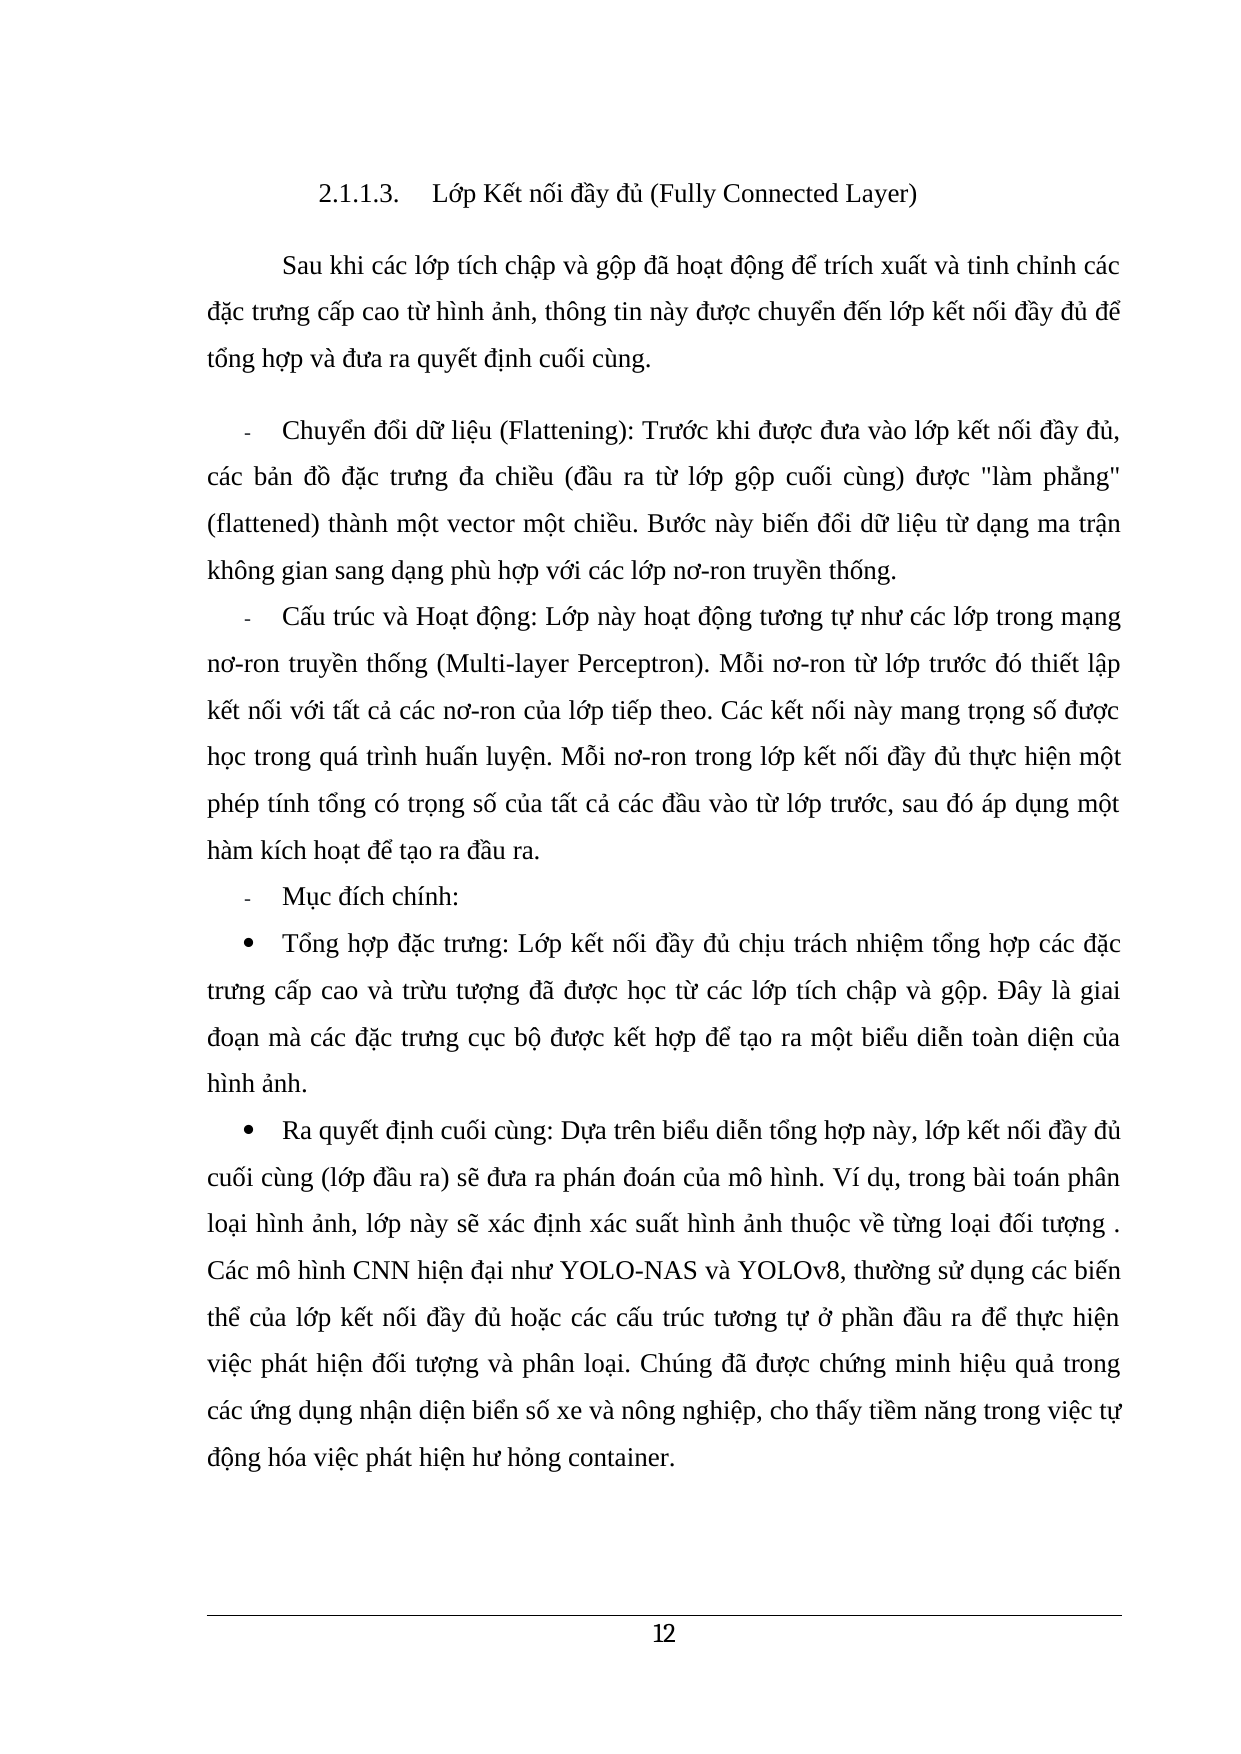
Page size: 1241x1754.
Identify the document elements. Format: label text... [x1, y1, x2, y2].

list Mục đích chính: [207, 881, 1122, 912]
subtitle Lớp Kết nối đầy đủ (Fully Connected Layer) [318, 177, 1122, 208]
list Cấu trúc và Hoạt động: Lớp này hoạt động tương tự như các lớp trong mạng nơ-ron truyền thống (Multi-layer Perceptron). Mỗi nơ-ron từ lớp trước đó thiết lập kết nối với tất cả các nơ-ron của lớp tiếp theo. Các kết nối này mang trọng số được học trong quá trình huấn luyện. Mỗi nơ-ron trong lớp kết nối đầy đủ thực hiện một phép tính tổng có trọng số của tất cả các đầu vào từ lớp trước, sau đó áp dụng một hàm kích hoạt để tạo ra đầu ra. [207, 601, 1122, 865]
list Tổng hợp đặc trưng: Lớp kết nối đầy đủ chịu trách nhiệm tổng hợp các đặc trưng cấp cao và trừu tượng đã được học từ các lớp tích chập và gộp. Đây là giai đoạn mà các đặc trưng cục bộ được kết hợp để tạo ra một biểu diễn toàn diện của hình ảnh. [207, 927, 1122, 1098]
list Chuyển đổi dữ liệu (Flattening): Trước khi được đưa vào lớp kết nối đầy đủ, các bản đồ đặc trưng đa chiều (đầu ra từ lớp gộp cuối cùng) được "làm phẳng" (flattened) thành một vector một chiều. Bước này biến đổi dữ liệu từ dạng ma trận không gian sang dạng phù hợp với các lớp nơ-ron truyền thống. [207, 414, 1122, 585]
list Ra quyết định cuối cùng: Dựa trên biểu diễn tổng hợp này, lớp kết nối đầy đủ cuối cùng (lớp đầu ra) sẽ đưa ra phán đoán của mô hình. Ví dụ, trong bài toán phân loại hình ảnh, lớp này sẽ xác định xác suất hình ảnh thuộc về từng loại đối tượng . Các mô hình CNN hiện đại như YOLO-NAS và YOLOv8, thường sử dụng các biến thể của lớp kết nối đầy đủ hoặc các cấu trúc tương tự ở phần đầu ra để thực hiện việc phát hiện đối tượng và phân loại. Chúng đã được chứng minh hiệu quả trong các ứng dụng nhận diện biển số xe và nông nghiệp, cho thấy tiềm năng trong việc tự động hóa việc phát hiện hư hỏng container. [207, 1114, 1122, 1472]
text Sau khi các lớp tích chập và gộp đã hoạt động để trích xuất và tinh chỉnh các đặc trưng cấp cao từ hình ảnh, thông tin này được chuyển đến lớp kết nối đầy đủ để tổng hợp và đưa ra quyết định cuối cùng. [207, 249, 1122, 373]
